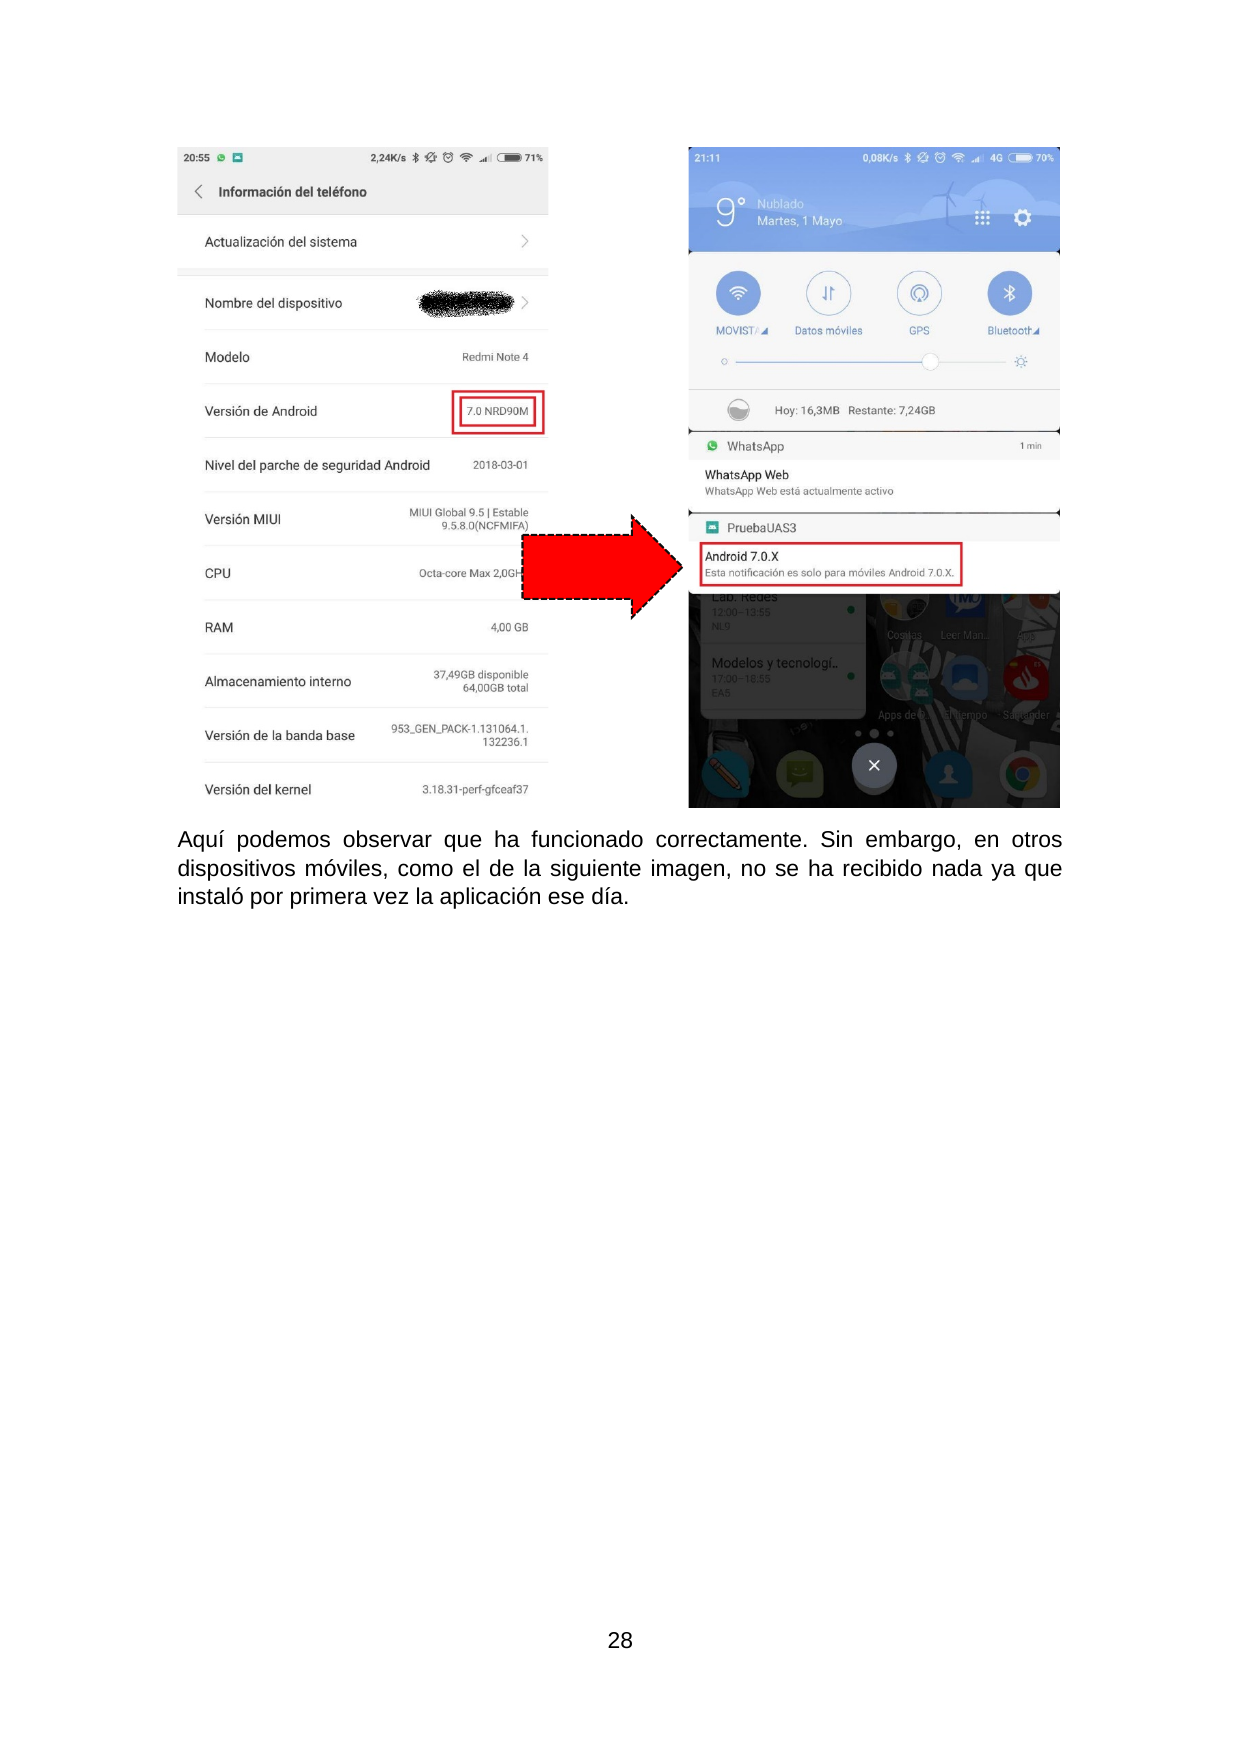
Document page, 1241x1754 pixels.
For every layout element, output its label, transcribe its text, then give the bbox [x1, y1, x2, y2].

text Aquí podemos observar que ha funcionado correctamente. Sin embargo, en otros dispositivos móviles, como el de la siguiente imagen, no se ha recibido nada ya que instaló por primera vez la aplicación ese día. [177, 826, 1063, 909]
picture [688, 147, 1060, 808]
picture [177, 147, 549, 808]
